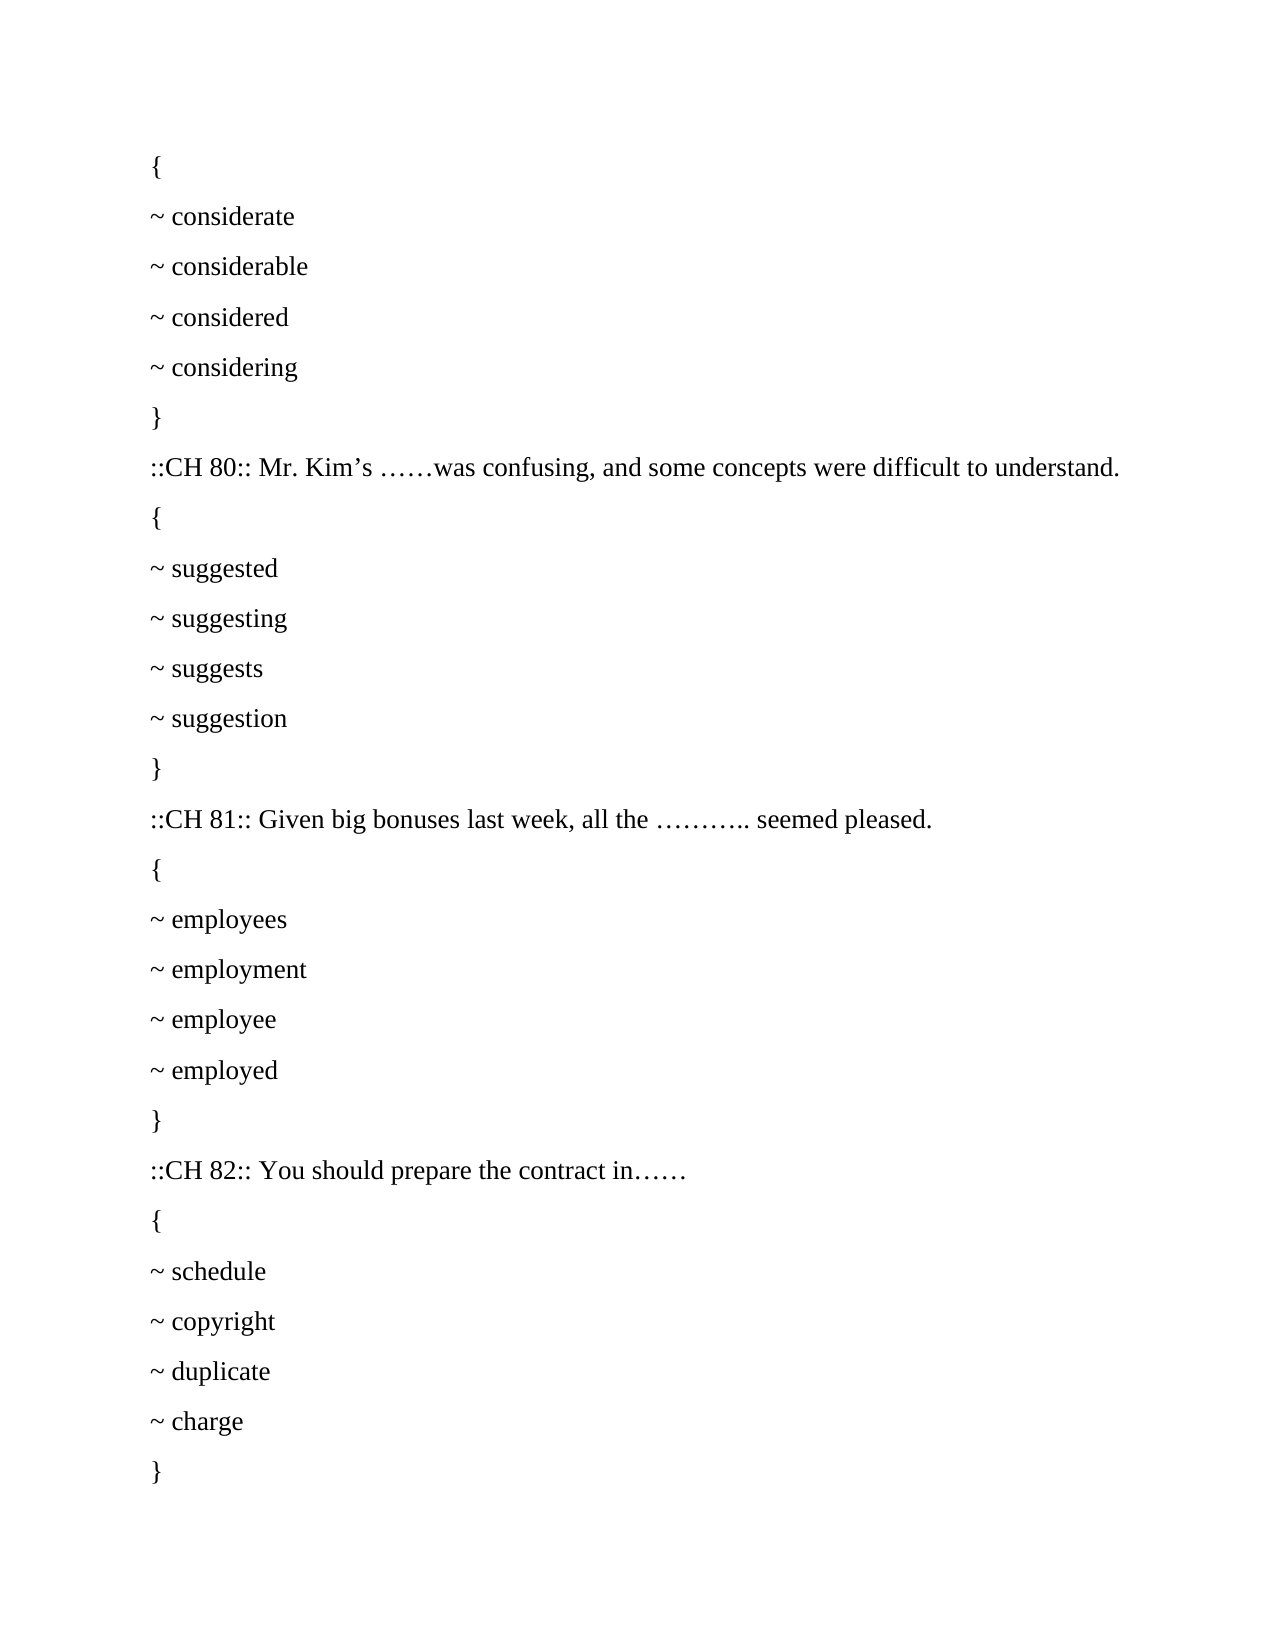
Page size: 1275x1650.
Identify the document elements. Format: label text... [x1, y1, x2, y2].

text ~ considered [150, 301, 1125, 332]
text ~ considerate [150, 200, 1125, 231]
text { [150, 150, 1125, 181]
text ~ duplicate [150, 1355, 1125, 1386]
text } [150, 401, 1125, 432]
text ::CH 82:: You should prepare the contract in…… [150, 1154, 1125, 1185]
text ~ employed [150, 1054, 1125, 1085]
text } [150, 1455, 1125, 1487]
text ~ schedule [150, 1254, 1125, 1286]
text ::CH 80:: Mr. Kim’s ……was confusing, and some concepts were difficult to understand. [150, 451, 1125, 482]
text ~ suggestion [150, 702, 1125, 733]
text ~ charge [150, 1405, 1125, 1436]
text ~ employment [150, 953, 1125, 984]
text } [150, 1104, 1125, 1135]
text { [150, 501, 1125, 533]
text ~ employee [150, 1003, 1125, 1035]
text { [150, 853, 1125, 884]
text ~ considering [150, 351, 1125, 382]
text ~ suggests [150, 652, 1125, 683]
text ~ considerable [150, 250, 1125, 282]
text ~ suggested [150, 552, 1125, 583]
text ~ copyright [150, 1305, 1125, 1336]
text ~ suggesting [150, 602, 1125, 633]
text ::CH 81:: Given big bonuses last week, all the ……….. seemed pleased. [150, 803, 1125, 834]
text ~ employees [150, 903, 1125, 934]
text { [150, 1204, 1125, 1236]
text } [150, 752, 1125, 784]
